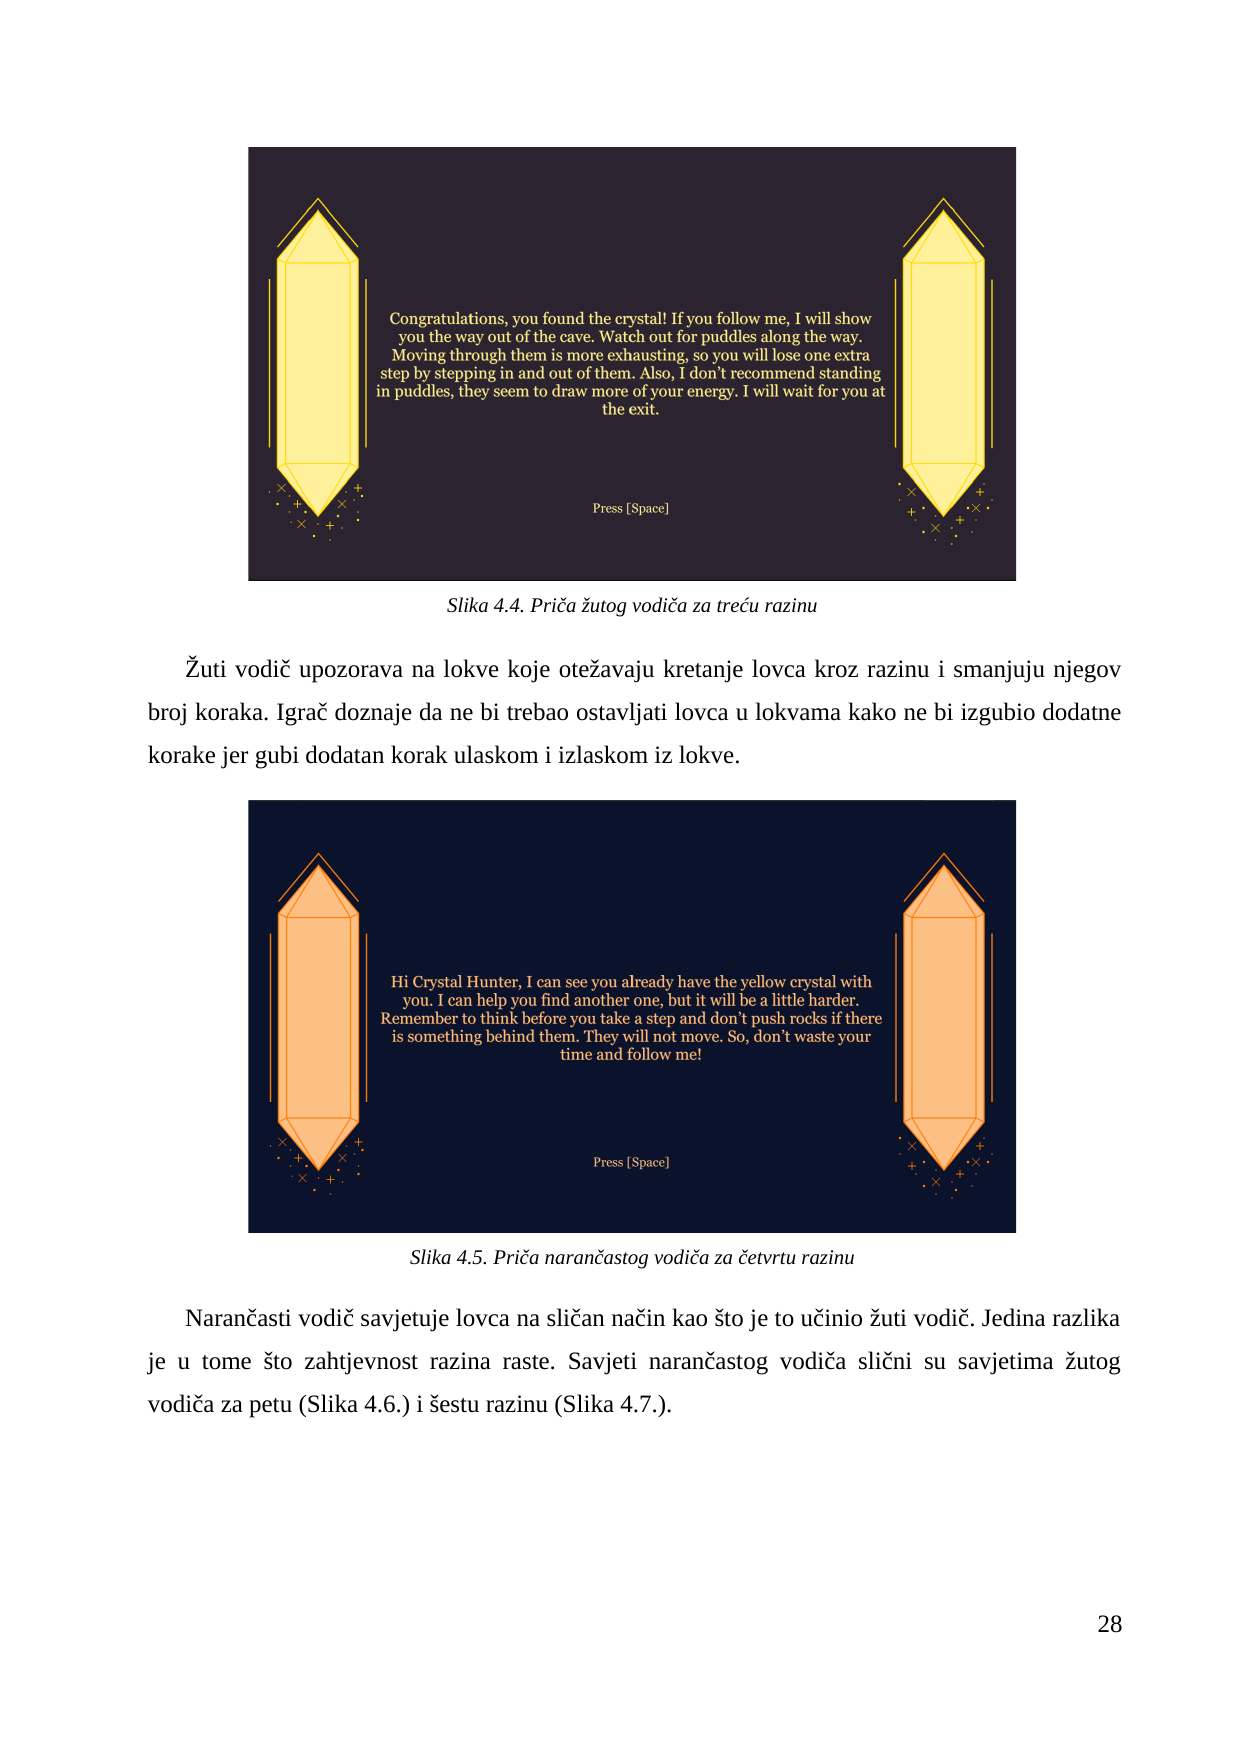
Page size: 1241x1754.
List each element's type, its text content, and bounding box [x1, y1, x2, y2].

picture [248, 147, 1017, 581]
text Žuti vodič upozorava na lokve koje otežavaju kretanje lovca kroz razinu i smanjuju njegov broj koraka. Igrač doznaje da ne bi trebao ostavljati lovca u lokvama kako ne bi izgubio dodatne korake jer gubi dodatan korak ulaskom i izlaskom iz lokve. [148, 654, 1122, 769]
text Narančasti vodič savjetuje lovca na sličan način kao što je to učinio žuti vodič. Jedina razlika je u tome što zahtjevnost razina raste. Savjeti narančastog vodiča slični su savjetima žutog vodiča za petu (Slika 4.6.) i šestu razinu (Slika 4.7.). [148, 1303, 1122, 1418]
picture [248, 800, 1017, 1233]
